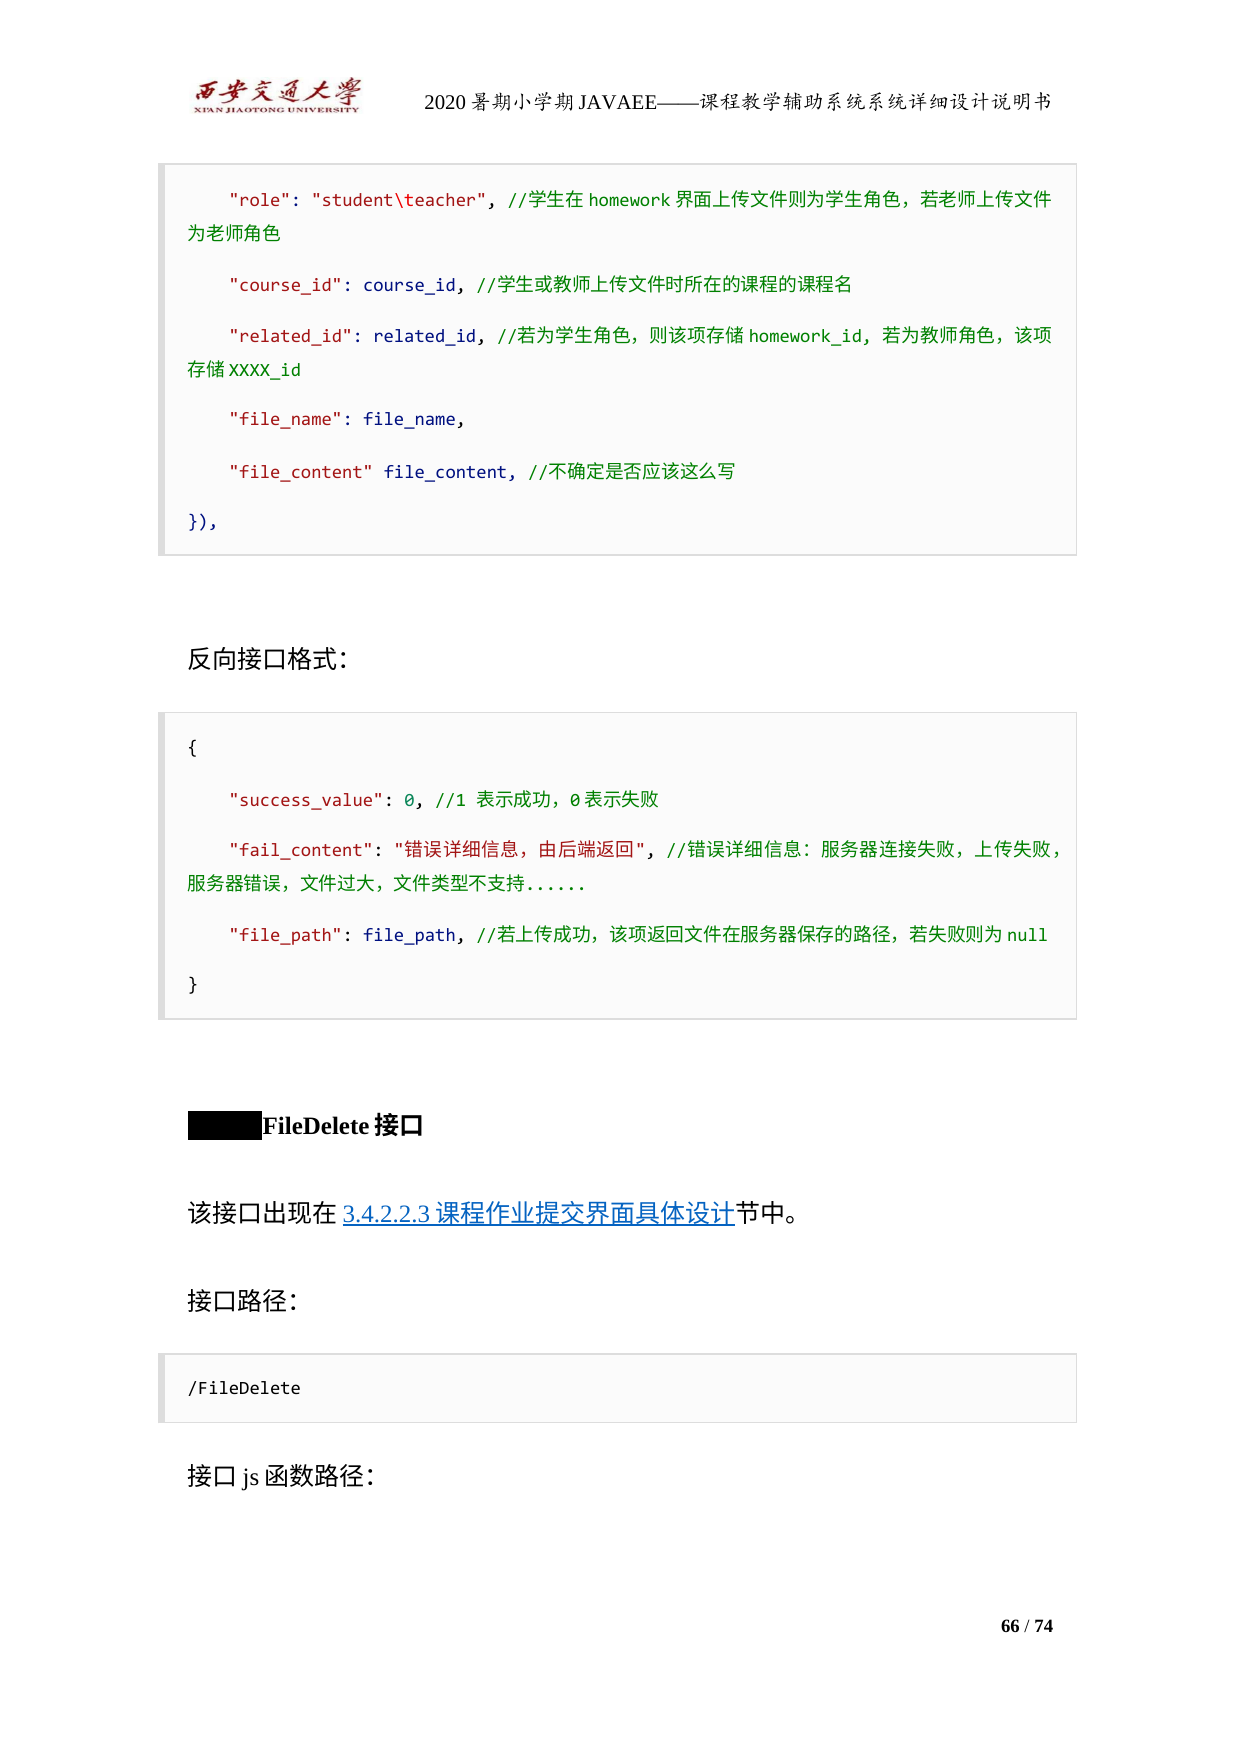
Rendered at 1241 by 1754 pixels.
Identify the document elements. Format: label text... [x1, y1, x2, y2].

picture [189, 77, 364, 114]
text /FileDelete [165, 1355, 1076, 1422]
text 反向接口格式： [187, 624, 1053, 692]
text "course_id": course_id, //学生或教师上传文件时所在的课程的课程名 [165, 248, 1076, 299]
text "file_name": file_name, [165, 384, 1076, 435]
text "file_content" file_content, //不确定是否应该这么写 [165, 435, 1076, 486]
text "success_value": 0, //1 表示成功，0表示失败 [165, 763, 1076, 813]
text }), [165, 486, 1076, 554]
subtitle FileDelete接口 [187, 1090, 1053, 1158]
text "fail_content": "错误详细信息，由后端返回", //错误详细信息：服务器连接失败，上传失败，服务器错误，文件过大，文件类型不支持...... [165, 813, 1076, 898]
text 接口js函数路径： [187, 1441, 1053, 1508]
text "file_path": file_path, //若上传成功，该项返回文件在服务器保存的路径，若失败则为null [165, 898, 1076, 949]
text "related_id": related_id, //若为学生角色，则该项存储homework_id, 若为教师角色，该项存储XXXX_id [165, 299, 1076, 384]
text { [165, 713, 1076, 763]
text } [165, 949, 1076, 1018]
text "role": "student\teacher", //学生在homework界面上传文件则为学生角色，若老师上传文件为老师角色 [165, 165, 1076, 248]
text 接口路径： [187, 1265, 1053, 1333]
text 该接口出现在3.4.2.2.3课程作业提交界面具体设计节中。 [187, 1178, 1053, 1246]
